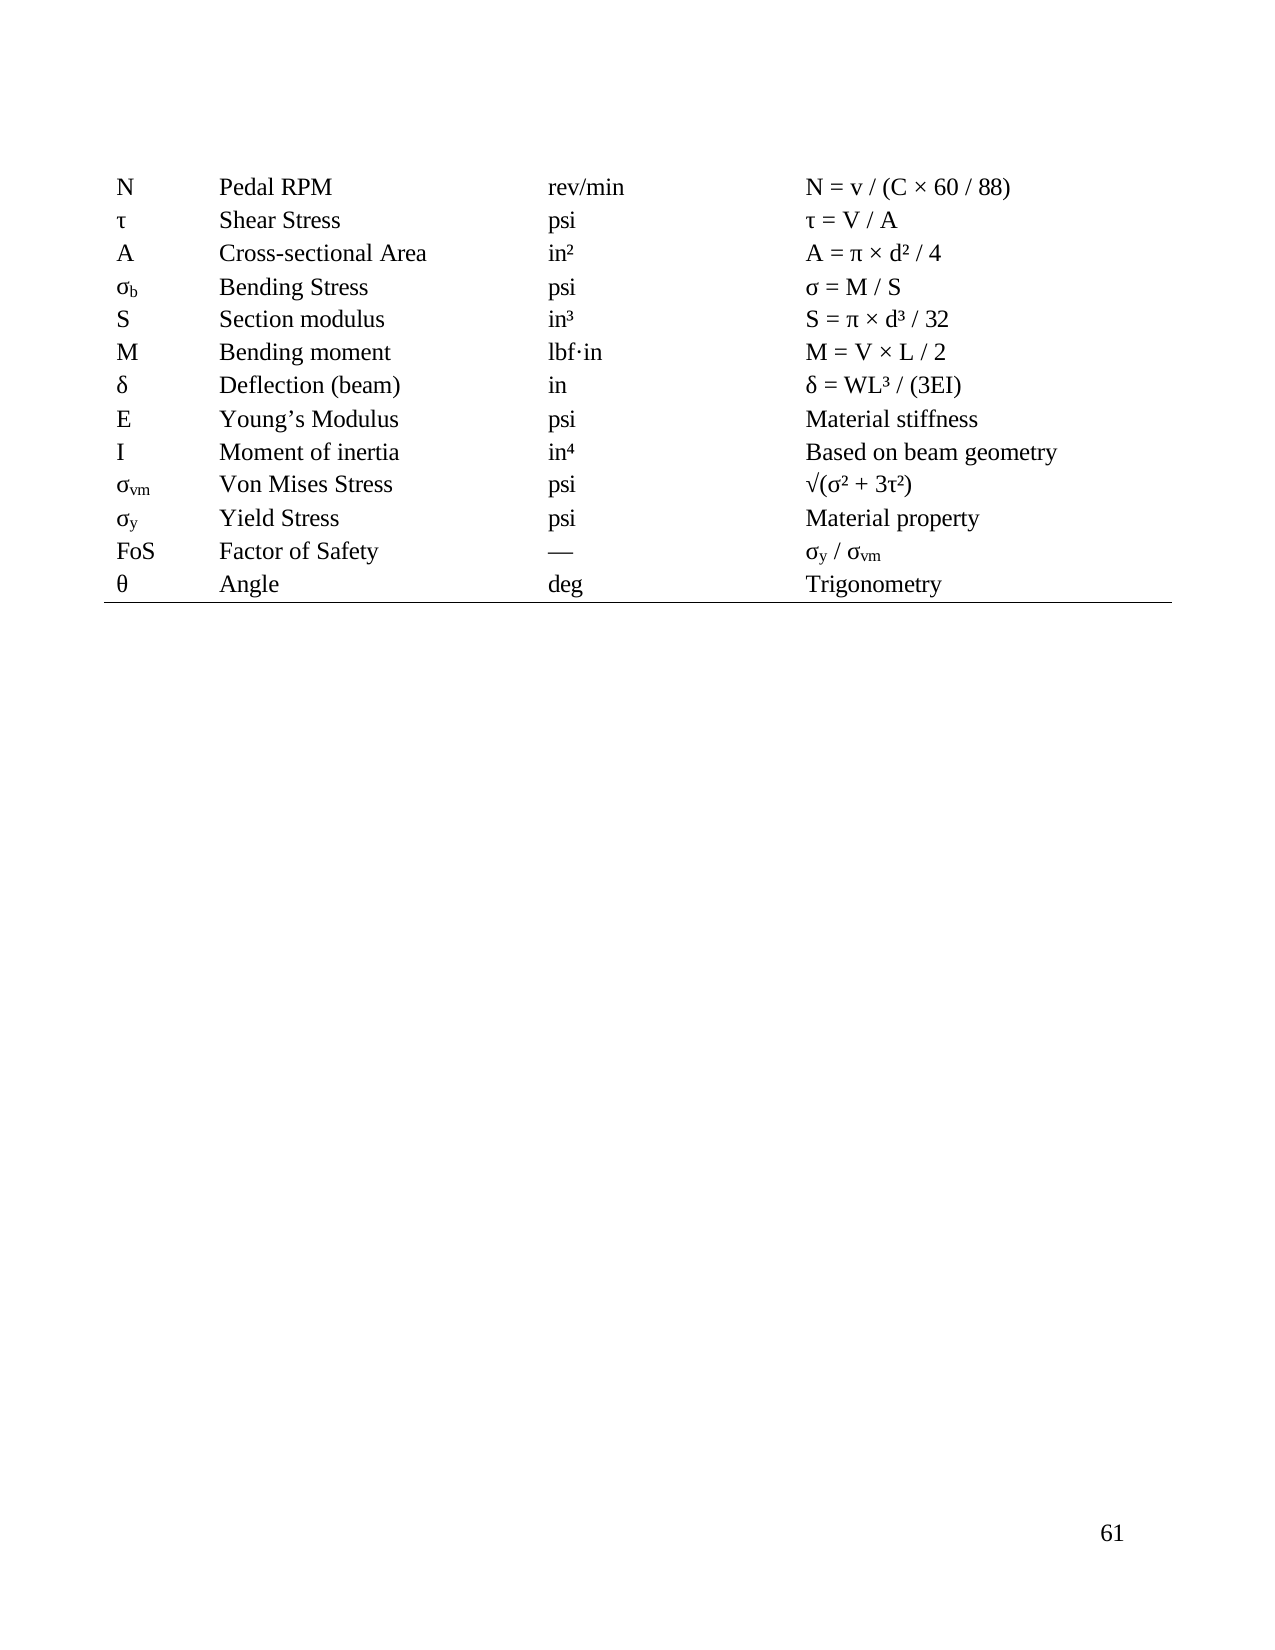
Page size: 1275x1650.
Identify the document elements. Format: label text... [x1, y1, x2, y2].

table_cell psi [519, 501, 791, 534]
table_cell M = V × L / 2 [791, 336, 1172, 369]
table_cell τ [104, 204, 208, 237]
table_cell rev/min [519, 171, 791, 204]
table_cell Pedal RPM [208, 171, 519, 204]
table_cell in⁴ [519, 435, 791, 468]
table_cell Cross-sectional Area [208, 237, 519, 270]
table_cell σy / σvm [791, 534, 1172, 567]
table_cell psi [519, 402, 791, 435]
table_cell √(σ² + 3τ²) [791, 468, 1172, 501]
table_cell M [104, 336, 208, 369]
table_cell Section modulus [208, 303, 519, 336]
table_cell Material property [791, 501, 1172, 534]
table_cell E [104, 402, 208, 435]
table_cell σb [104, 270, 208, 303]
table_cell I [104, 435, 208, 468]
table_cell Deflection (beam) [208, 369, 519, 402]
table_cell σy [104, 501, 208, 534]
table_cell σ = M / S [791, 270, 1172, 303]
table_cell Young’s Modulus [208, 402, 519, 435]
table_cell Moment of inertia [208, 435, 519, 468]
table_cell Based on beam geometry [791, 435, 1172, 468]
table_cell Factor of Safety [208, 534, 519, 567]
table_cell δ = WL³ / (3EI) [791, 369, 1172, 402]
table_cell in² [519, 237, 791, 270]
table_cell in³ [519, 303, 791, 336]
table_cell in [519, 369, 791, 402]
table_cell A [104, 237, 208, 270]
table_cell Bending Stress [208, 270, 519, 303]
table_cell FoS [104, 534, 208, 567]
table_cell lbf·in [519, 336, 791, 369]
table_cell Von Mises Stress [208, 468, 519, 501]
table_cell S = π × d³ / 32 [791, 303, 1172, 336]
table_cell σvm [104, 468, 208, 501]
table_cell S [104, 303, 208, 336]
table_cell psi [519, 468, 791, 501]
table_cell Bending moment [208, 336, 519, 369]
table_cell τ = V / A [791, 204, 1172, 237]
table_cell Trigonometry [791, 567, 1172, 602]
table_cell A = π × d² / 4 [791, 237, 1172, 270]
table_cell N = v / (C × 60 / 88) [791, 171, 1172, 204]
table_cell Shear Stress [208, 204, 519, 237]
table_cell psi [519, 204, 791, 237]
table_cell δ [104, 369, 208, 402]
table_cell N [104, 171, 208, 204]
table_cell Angle [208, 567, 519, 602]
table_cell deg [519, 567, 791, 602]
table_cell psi [519, 270, 791, 303]
table_cell θ [104, 567, 208, 602]
table_cell Yield Stress [208, 501, 519, 534]
table_cell — [519, 534, 791, 567]
table_cell Material stiffness [791, 402, 1172, 435]
